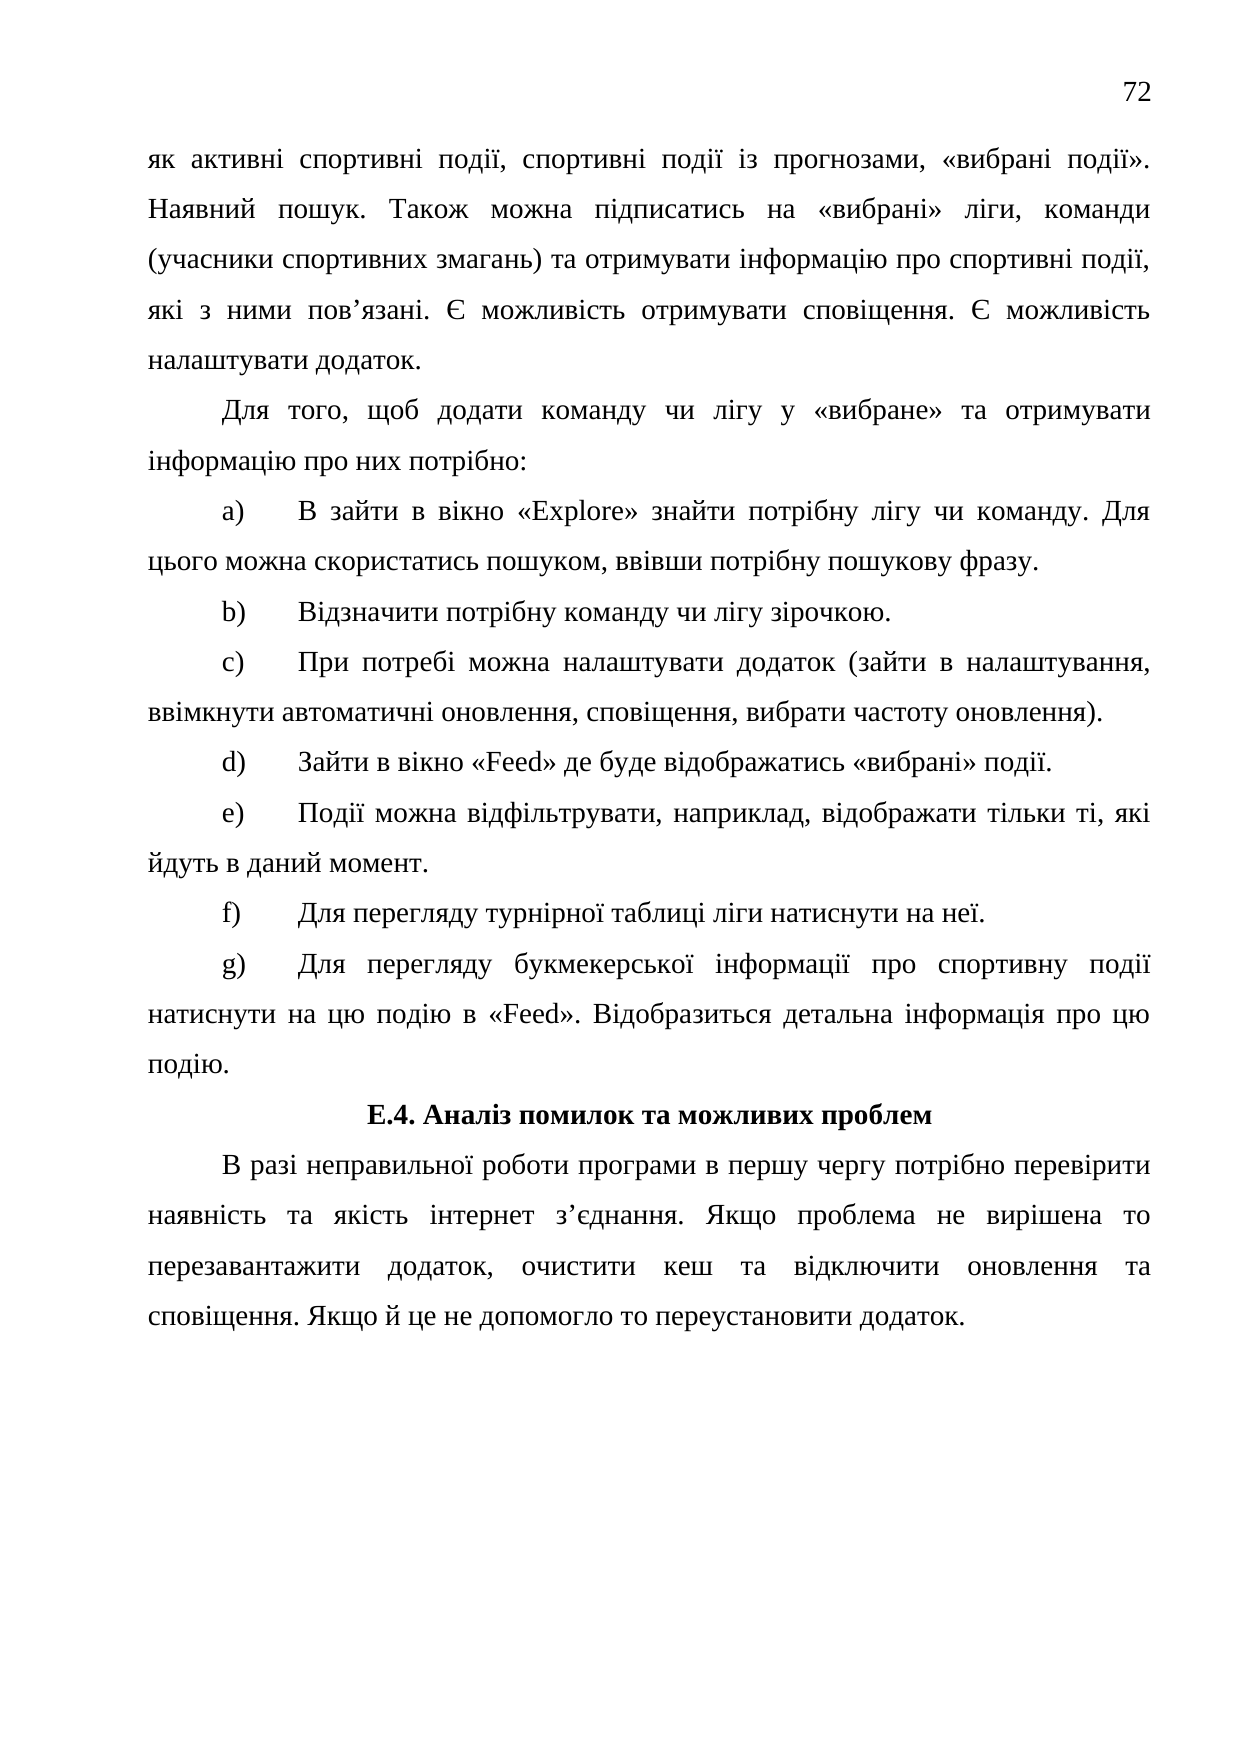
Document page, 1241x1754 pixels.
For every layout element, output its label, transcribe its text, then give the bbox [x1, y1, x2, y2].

list Зайти в вікно «Feed» де буде відображатись «вибрані» події. [148, 744, 1152, 778]
list Відзначити потрібну команду чи лігу зірочкою. [148, 594, 1152, 627]
list Для перегляду букмекерської інформації про спортивну події натиснути на цю подію в «Feed». Відобразиться детальна інформація про цю подію. [148, 946, 1152, 1080]
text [148, 141, 1152, 376]
text В разі неправильної роботи програми в першу чергу потрібно перевірити наявність та якість інтернет з’єднання. Якщо проблема не вирішена то перезавантажити додаток, очистити кеш та відключити оновлення та сповіщення. Якщо й це не допомогло то переустановити додаток. [148, 1147, 1152, 1332]
list Для перегляду турнірної таблиці ліги натиснути на неї. [148, 896, 1152, 929]
text Для того, щоб додати команду чи лігу у «вибране» та отримувати інформацію про них потрібно: [148, 392, 1152, 476]
list При потребі можна налаштувати додаток (зайти в налаштування, ввімкнути автоматичні оновлення, сповіщення, вибрати частоту оновлення). [148, 644, 1152, 728]
list Події можна відфільтрувати, наприклад, відображати тільки ті, які йдуть в даний момент. [148, 795, 1152, 879]
text Е.4. Аналіз помилок та можливих проблем [148, 1097, 1152, 1130]
list В зайти в вікно «Explore» знайти потрібну лігу чи команду. Для цього можна скористатись пошуком, ввівши потрібну пошукову фразу. [148, 493, 1152, 577]
